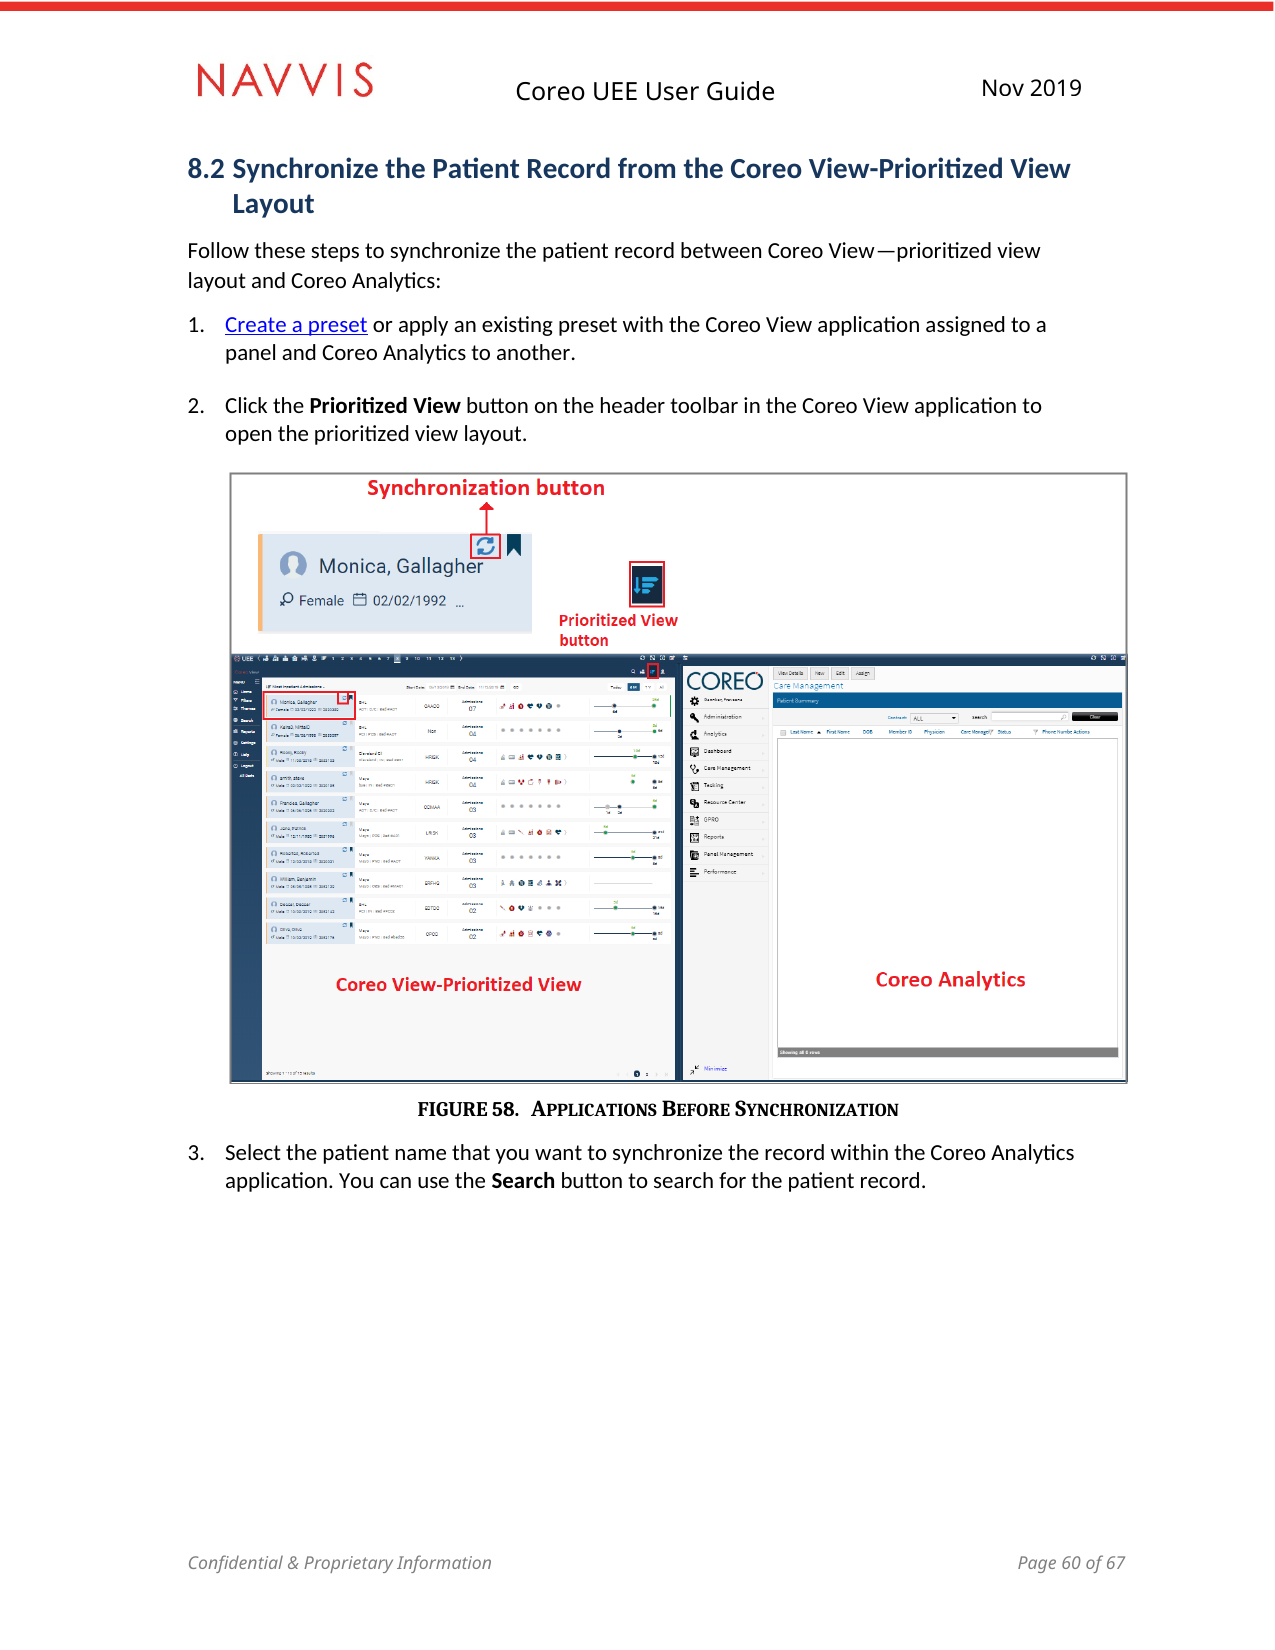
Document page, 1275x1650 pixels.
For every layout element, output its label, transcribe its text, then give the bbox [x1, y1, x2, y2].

picture [228, 471, 1129, 1084]
picture [187, 55, 383, 104]
text Applications Before Synchronization [229, 1096, 1087, 1122]
list Select the patient name that you want to synchronize the record within the Coreo Analytics application. You can use the Search button to search for the patient record. [187, 1138, 1087, 1194]
list Click the Prioritized View button on the header toolbar in the Coreo View application to open the prioritized view layout. [187, 391, 1087, 447]
list Create a preset or apply an existing preset with the Coreo View application assigned to a panel and Coreo Analytics to another. [187, 310, 1087, 366]
subtitle Synchronize the Patient Record from the Coreo View-Prioritized View Layout [187, 150, 1087, 221]
text Follow these steps to synchronize the patient record between Coreo View—prioritized view layout and Coreo Analytics: [187, 236, 1087, 294]
